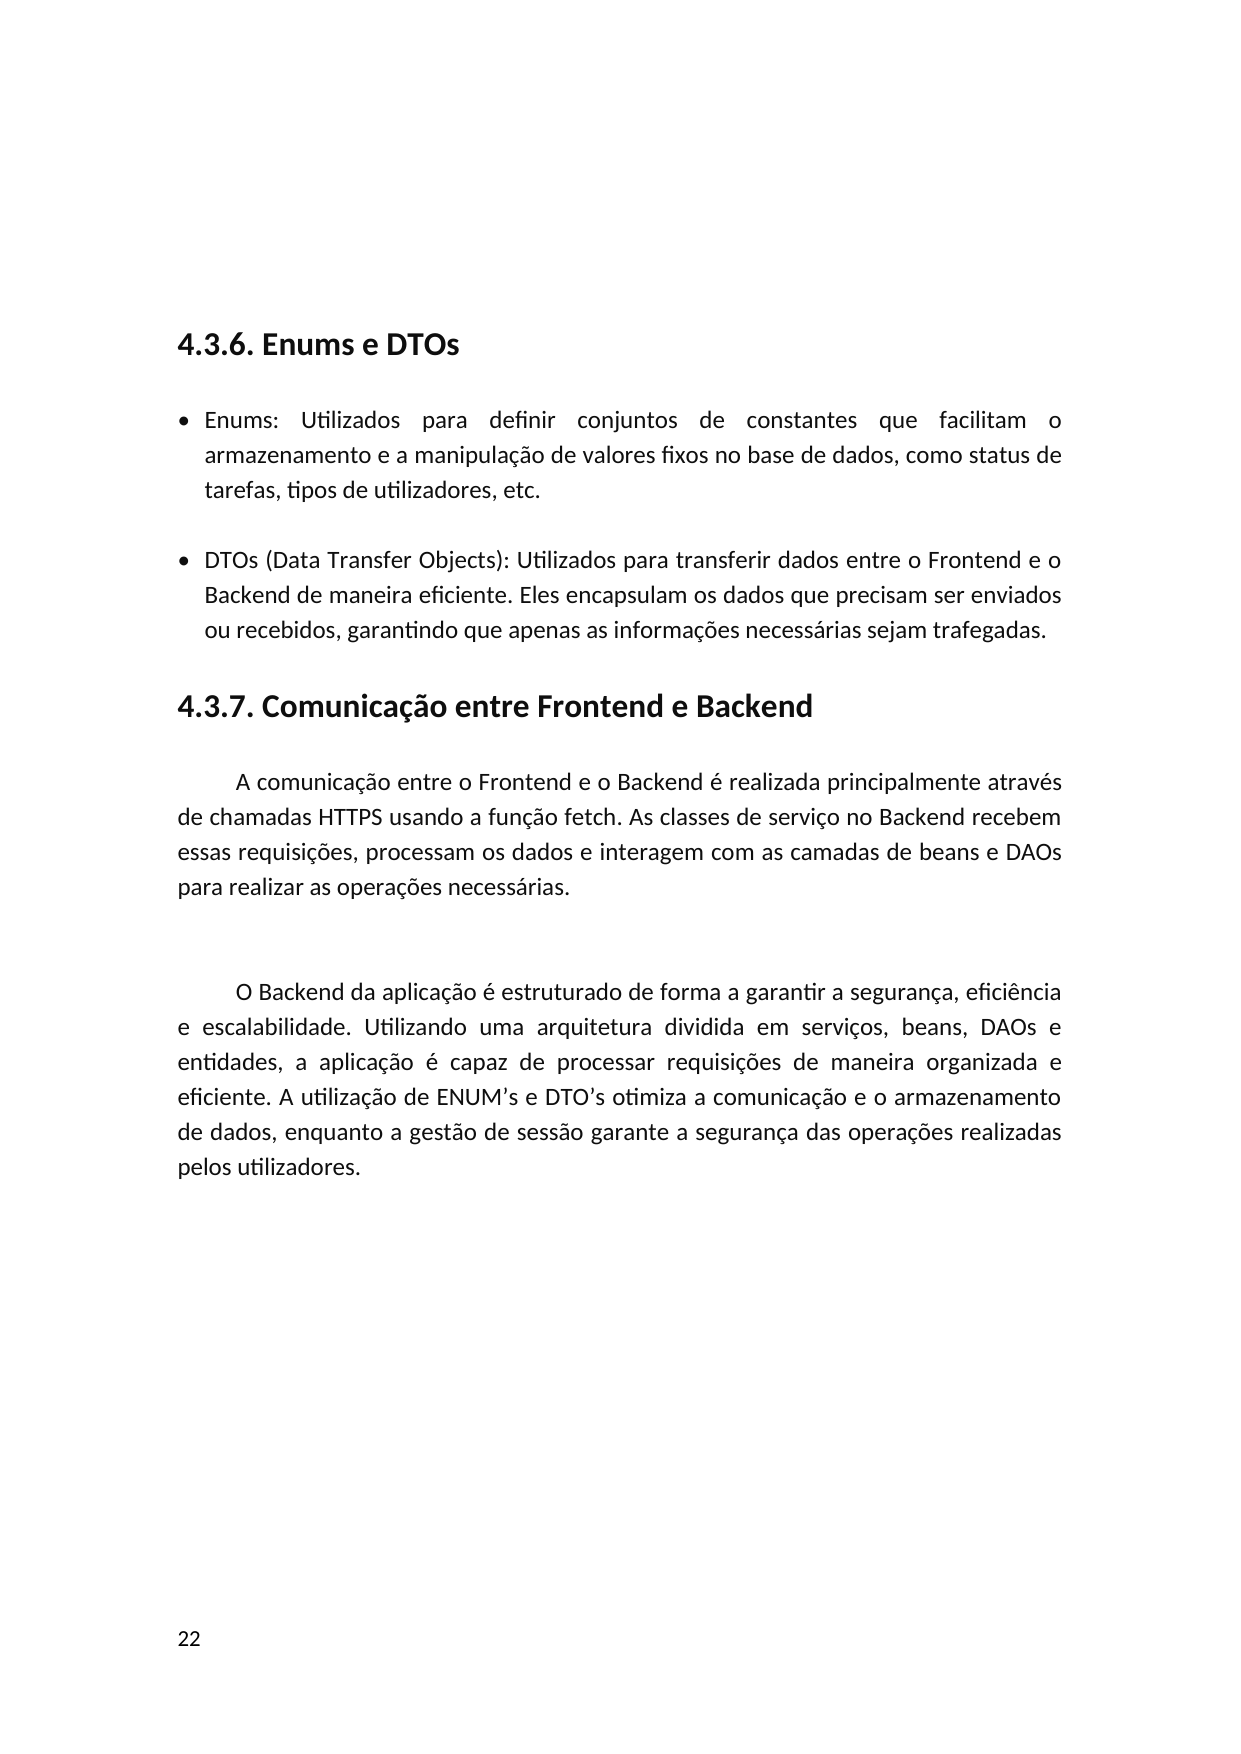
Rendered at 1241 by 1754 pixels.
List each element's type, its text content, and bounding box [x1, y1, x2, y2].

text A comunicação entre o Frontend e o Backend é realizada principalmente através de chamadas HTTPS usando a função fetch. As classes de serviço no Backend recebem essas requisições, processam os dados e interagem com as camadas de beans e DAOs para realizar as operações necessárias. [177, 766, 1063, 902]
text • Enums: Utilizados para definir conjuntos de constantes que facilitam o armazenamento e a manipulação de valores fixos no base de dados, como status de tarefas, tipos de utilizadores, etc. [177, 405, 1063, 505]
text O Backend da aplicação é estruturado de forma a garantir a segurança, eficiência e escalabilidade. Utilizando uma arquitetura dividida em serviços, beans, DAOs e entidades, a aplicação é capaz de processar requisições de maneira organizada e eficiente. A utilização de ENUM’s e DTO’s otimiza a comunicação e o armazenamento de dados, enquanto a gestão de sessão garante a segurança das operações realizadas pelos utilizadores. [177, 976, 1063, 1182]
text • DTOs (Data Transfer Objects): Utilizados para transferir dados entre o Frontend e o Backend de maneira eficiente. Eles encapsulam os dados que precisam ser enviados ou recebidos, garantindo que apenas as informações necessárias sejam trafegadas. [177, 545, 1063, 645]
text 4.3.7. Comunicação entre Frontend e Backend [177, 685, 1063, 725]
text 4.3.6. Enums e DTOs [177, 323, 1063, 364]
